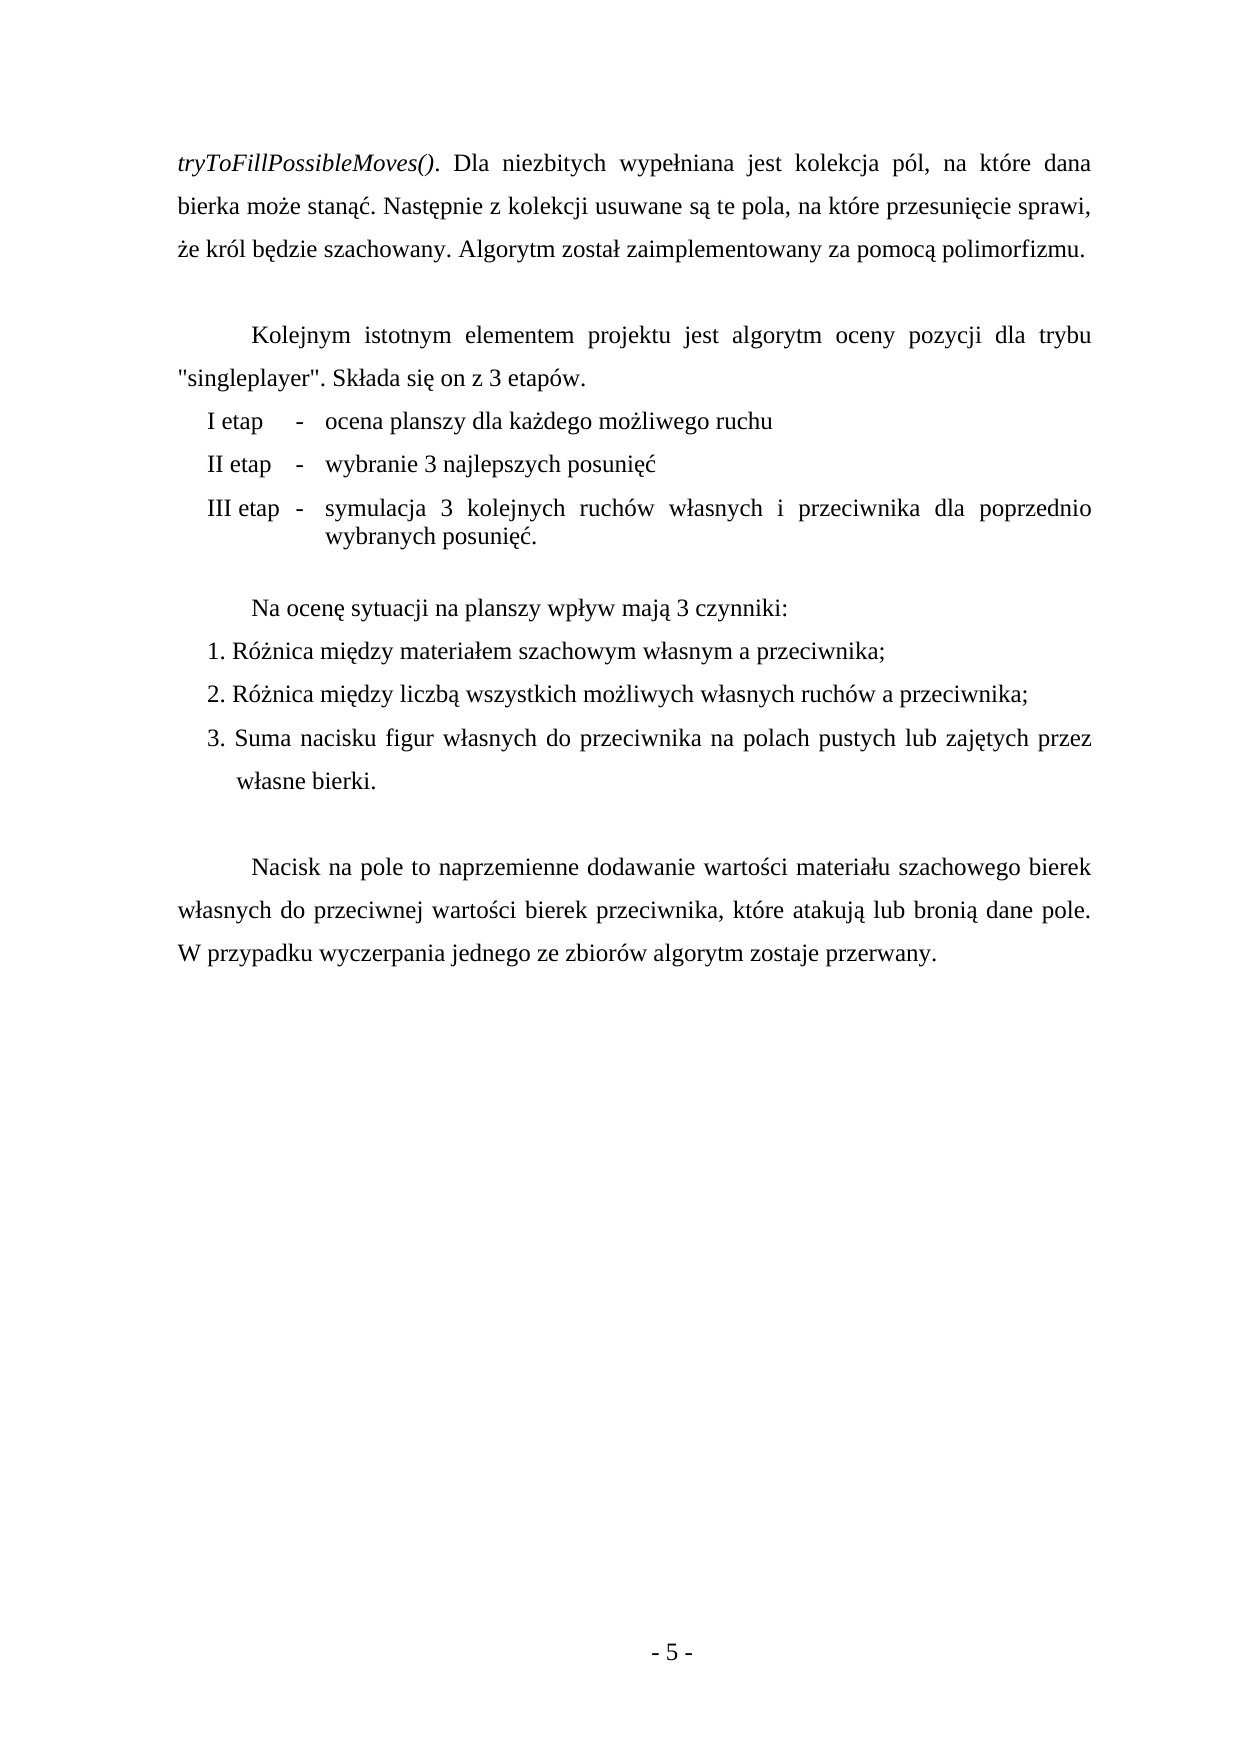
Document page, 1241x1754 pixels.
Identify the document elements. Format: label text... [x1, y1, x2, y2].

text 1. Różnica między materiałem szachowym własnym a przeciwnika; [177, 636, 1092, 665]
text Na ocenę sytuacji na planszy wpływ mają 3 czynniki: [177, 593, 1092, 622]
text 3. Suma nacisku figur własnych do przeciwnika na polach pustych lub zajętych przez własne bierki. [207, 723, 1092, 794]
text Kolejnym istotnym elementem projektu jest algorytm oceny pozycji dla trybu "singleplayer". Składa się on z 3 etapów. [177, 320, 1092, 392]
text III etap - symulacja 3 kolejnych ruchów własnych i przeciwnika dla poprzednio wybranych posunięć. [207, 493, 1092, 550]
text I etap - ocena planszy dla każdego możliwego ruchu [207, 406, 1092, 435]
text Nacisk na pole to naprzemienne dodawanie wartości materiału szachowego bierek własnych do przeciwnej wartości bierek przeciwnika, które atakują lub bronią dane pole. W przypadku wyczerpania jednego ze zbiorów algorytm zostaje przerwany. [177, 852, 1092, 967]
text II etap - wybranie 3 najlepszych posunięć [207, 449, 1092, 478]
text 2. Różnica między liczbą wszystkich możliwych własnych ruchów a przeciwnika; [177, 679, 1092, 708]
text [177, 148, 1092, 263]
